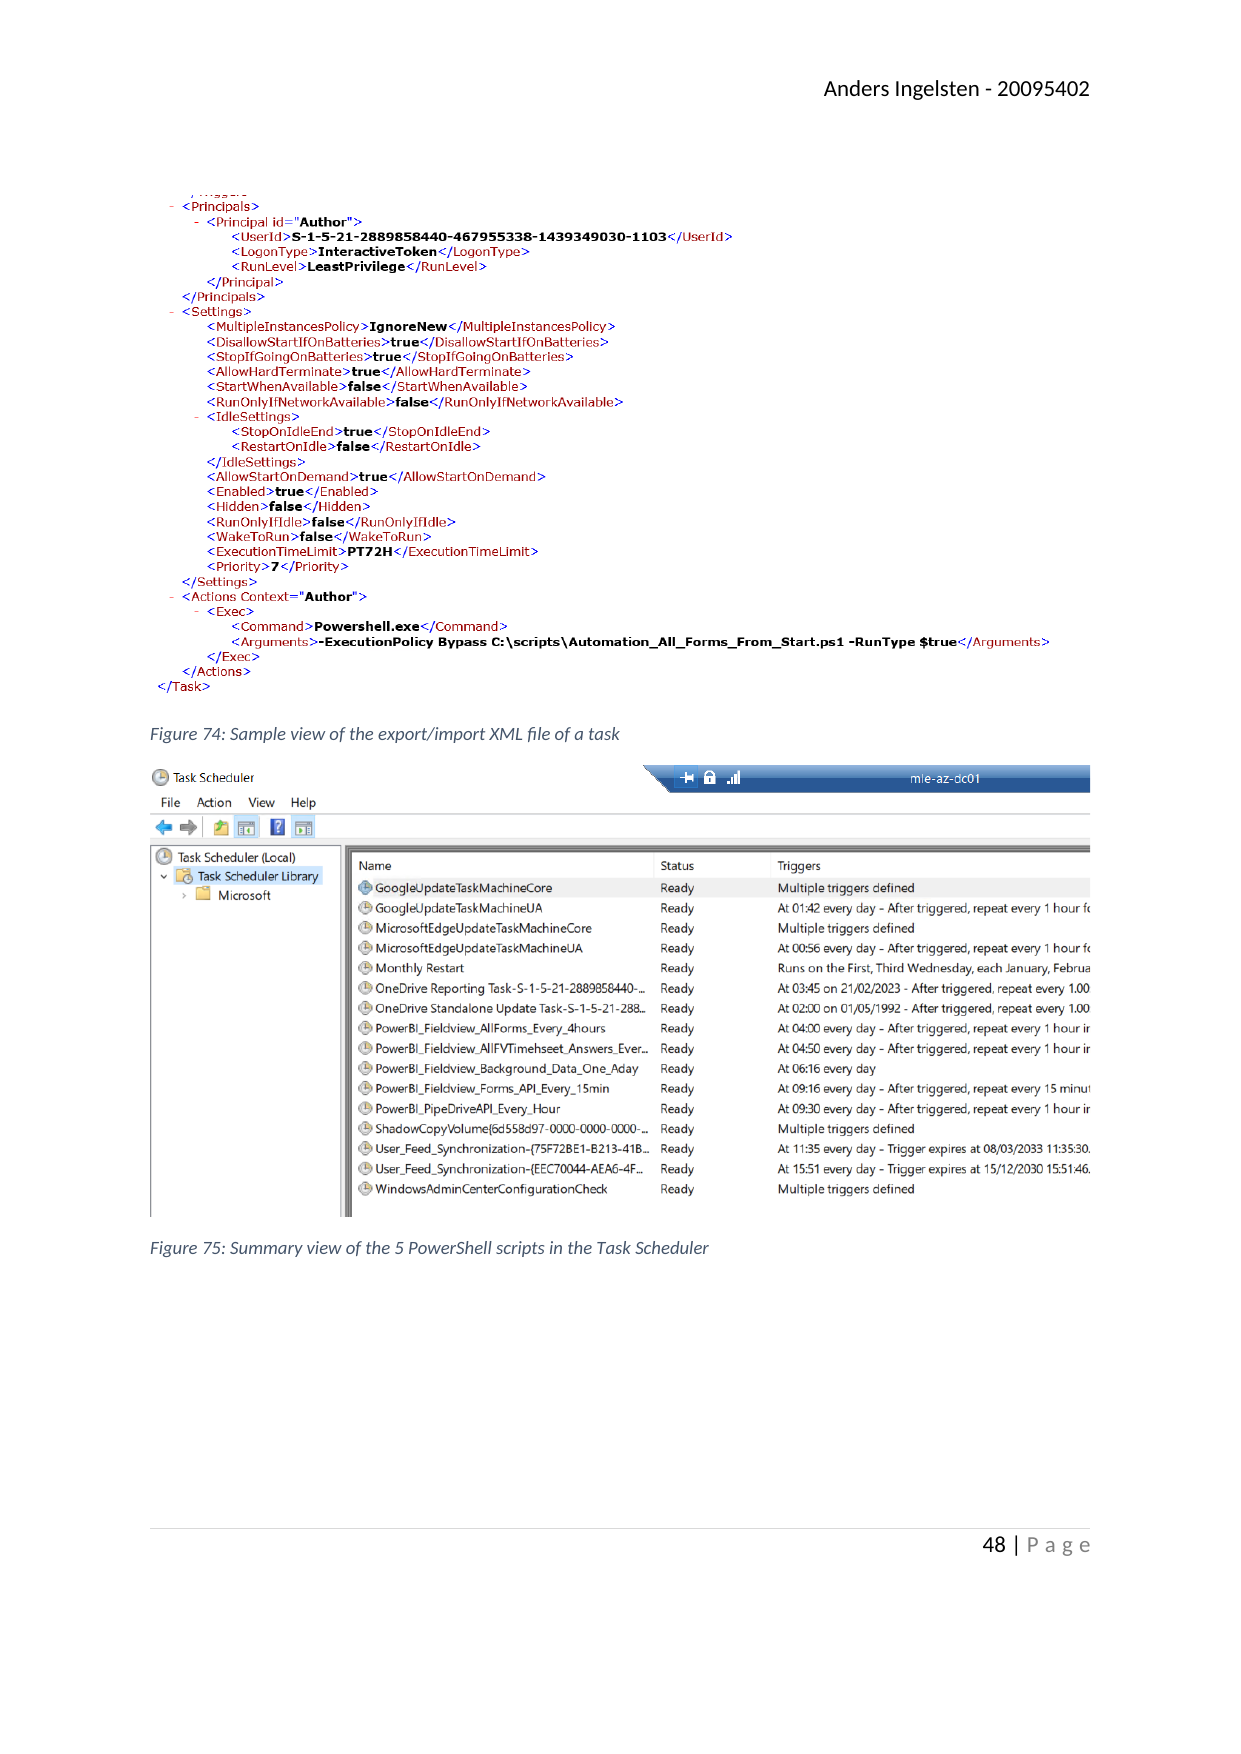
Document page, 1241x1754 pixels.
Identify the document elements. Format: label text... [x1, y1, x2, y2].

text Figure 75: Summary view of the 5 PowerShell scripts in the Task Scheduler [150, 1236, 1090, 1259]
picture [150, 765, 1091, 1217]
picture [150, 195, 1091, 703]
text Figure 74: Sample view of the export/import XML file of a task [150, 722, 1090, 745]
